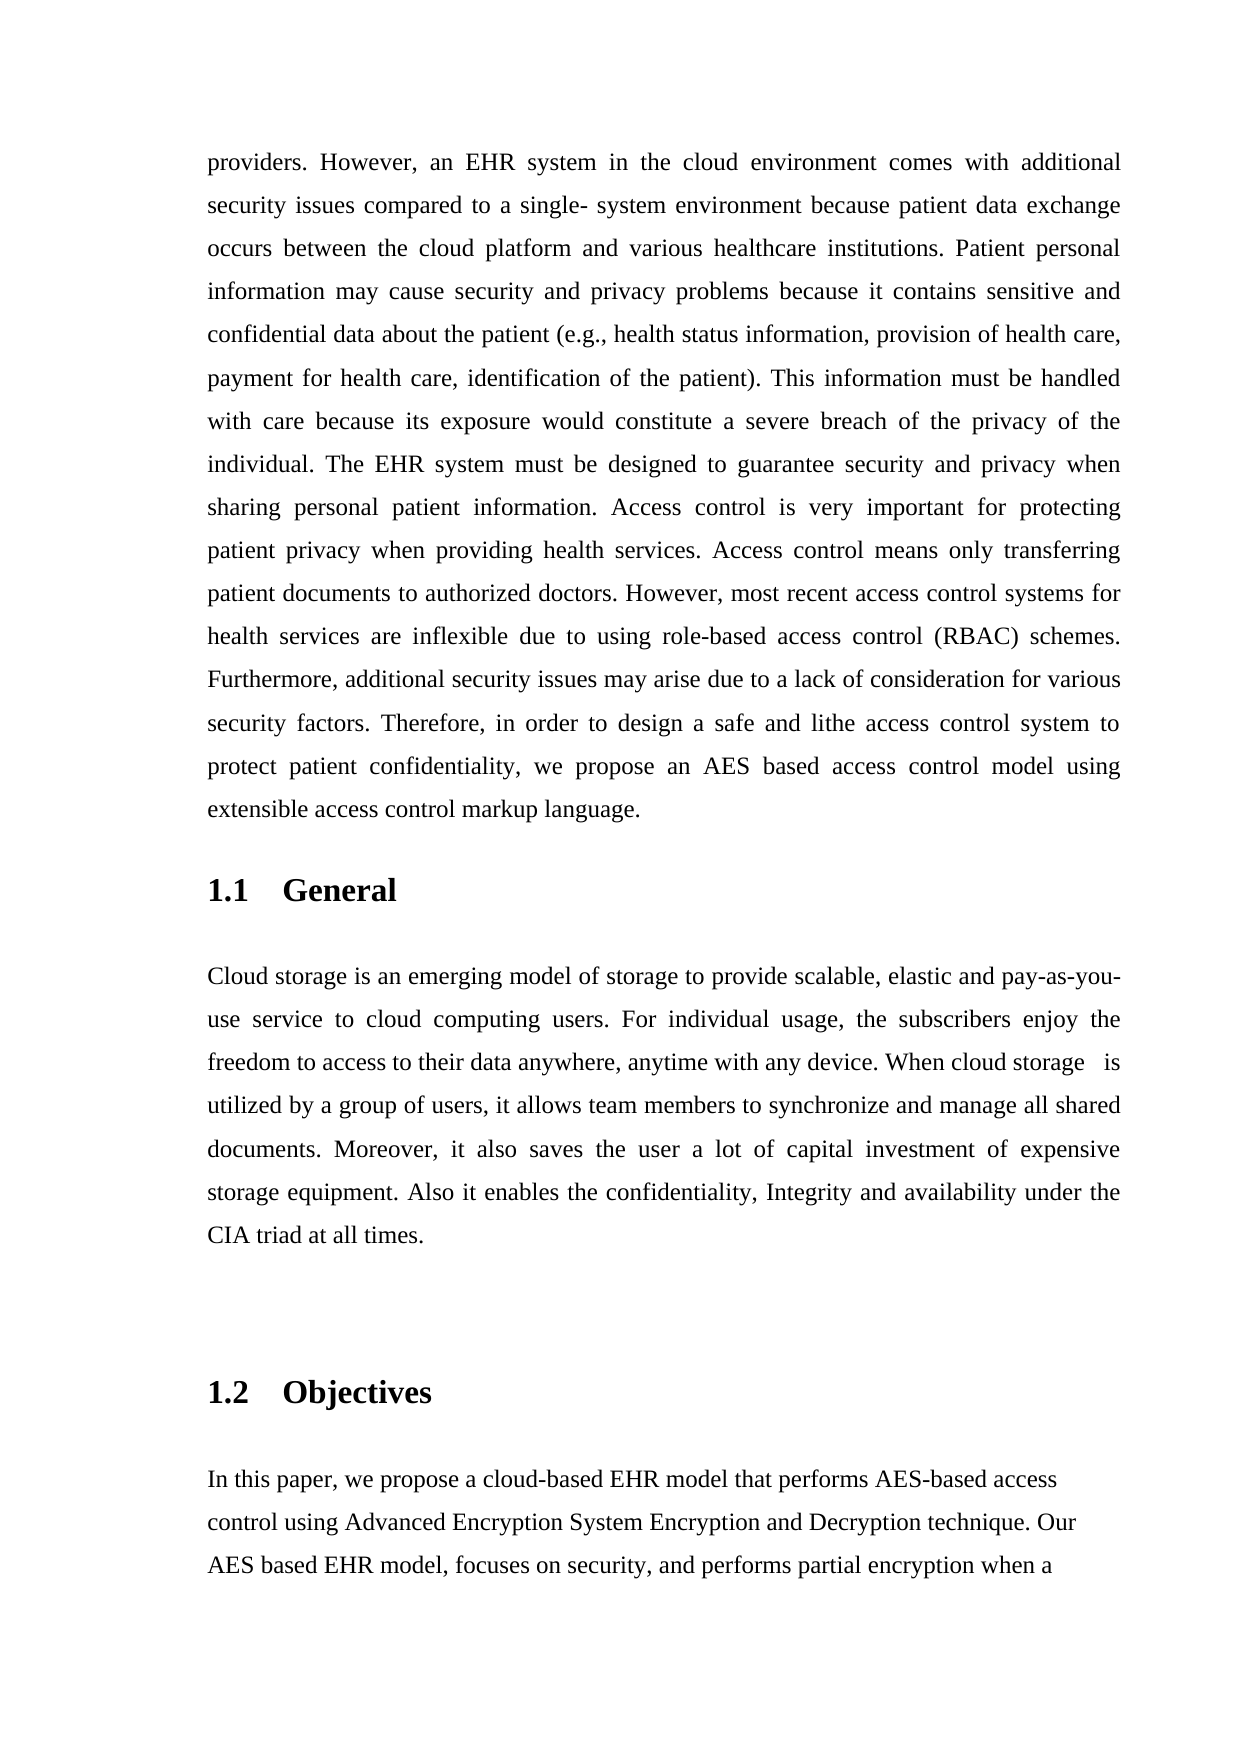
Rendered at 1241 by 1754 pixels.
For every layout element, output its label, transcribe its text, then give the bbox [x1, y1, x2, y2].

text 1.1 General [207, 870, 1122, 909]
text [207, 147, 1122, 823]
text Cloud storage is an emerging model of storage to provide scalable, elastic and pay-as-you-use service to cloud computing users. For individual usage, the subscribers enjoy the freedom to access to their data anywhere, anytime with any device. When cloud storage is utilized by a group of users, it allows team members to synchronize and manage all shared documents. Moreover, it also saves the user a lot of capital investment of expensive storage equipment. Also it enables the confidentiality, Integrity and availability under the CIA triad at all times. [207, 961, 1122, 1249]
list 1.2 Objectives [207, 1373, 1122, 1411]
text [207, 1464, 1122, 1579]
